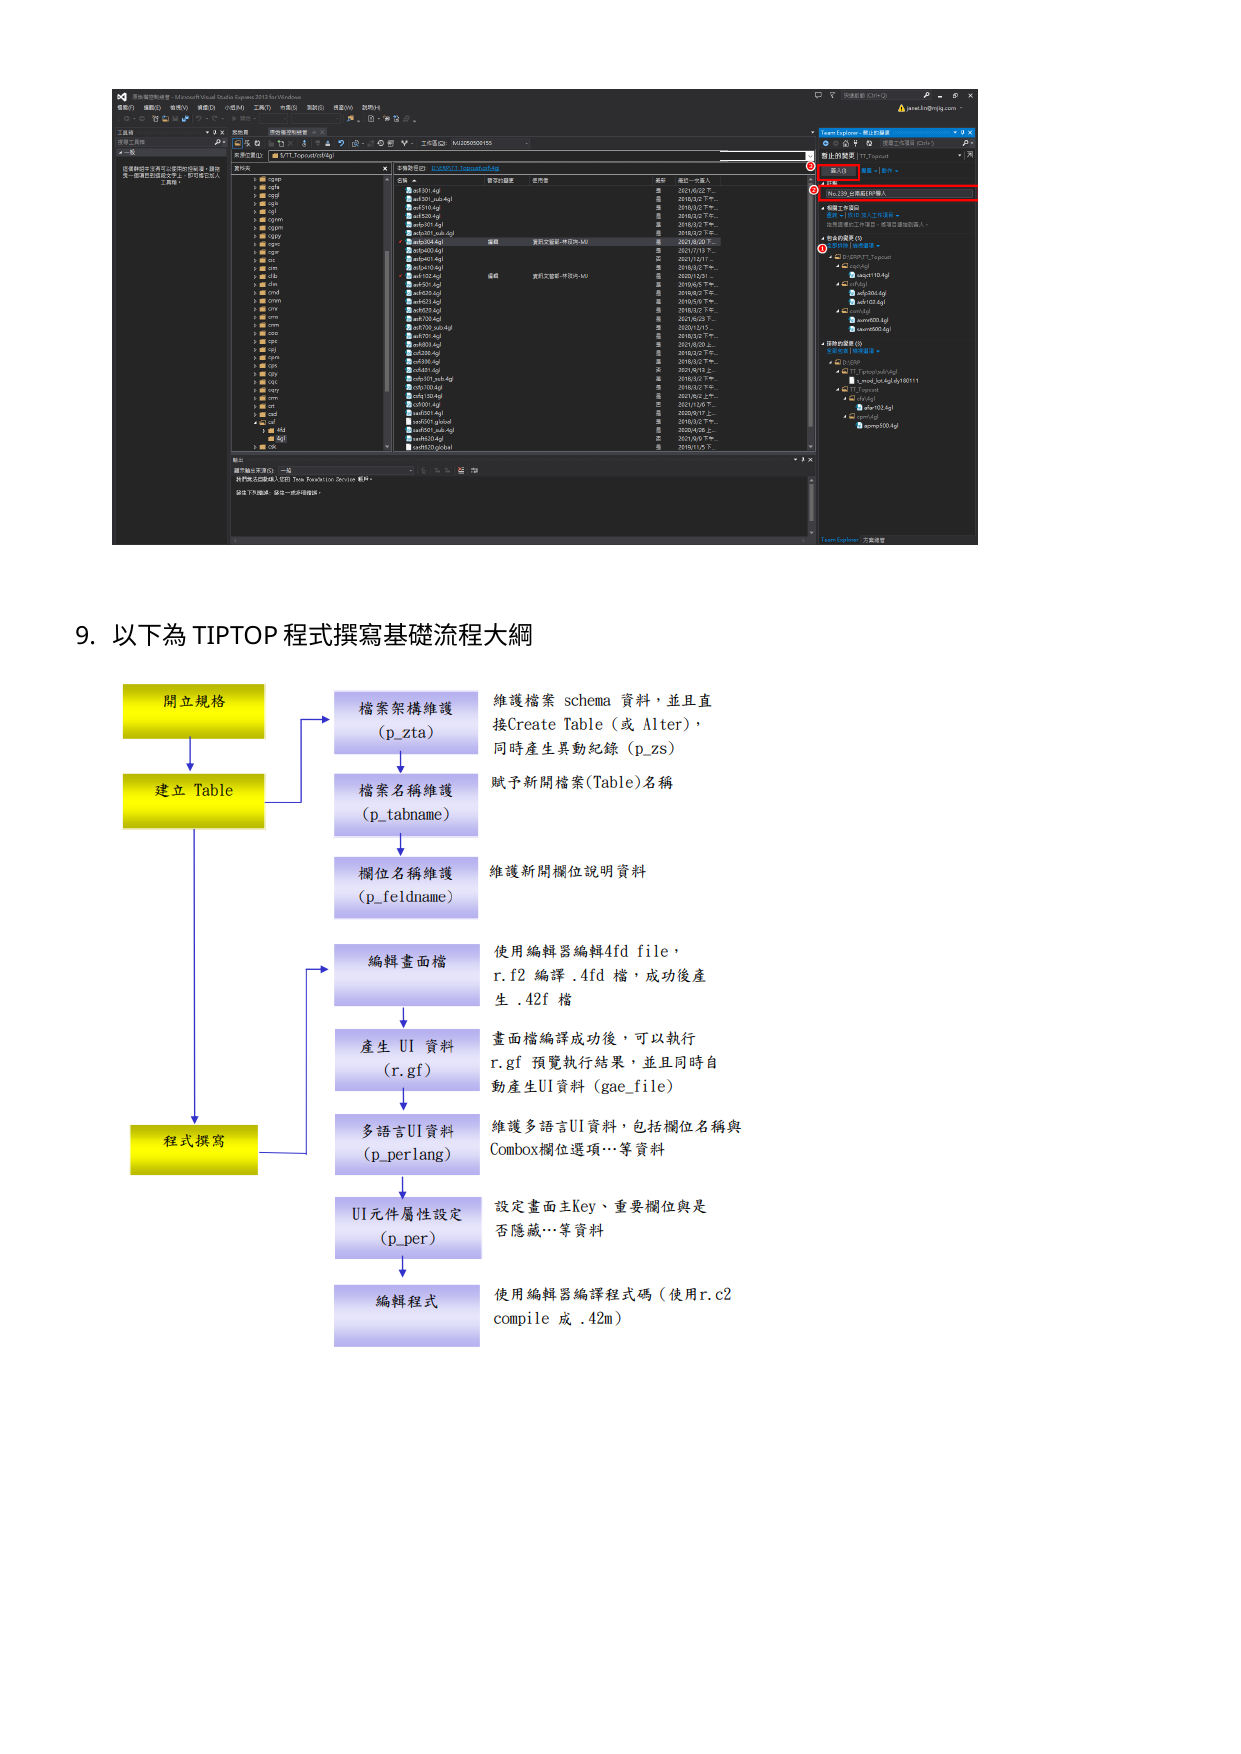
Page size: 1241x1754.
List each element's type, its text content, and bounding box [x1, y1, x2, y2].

picture [112, 652, 792, 1382]
list 以下為TIPTOP程式撰寫基礎流程大綱 [75, 614, 1165, 652]
picture [112, 89, 978, 545]
